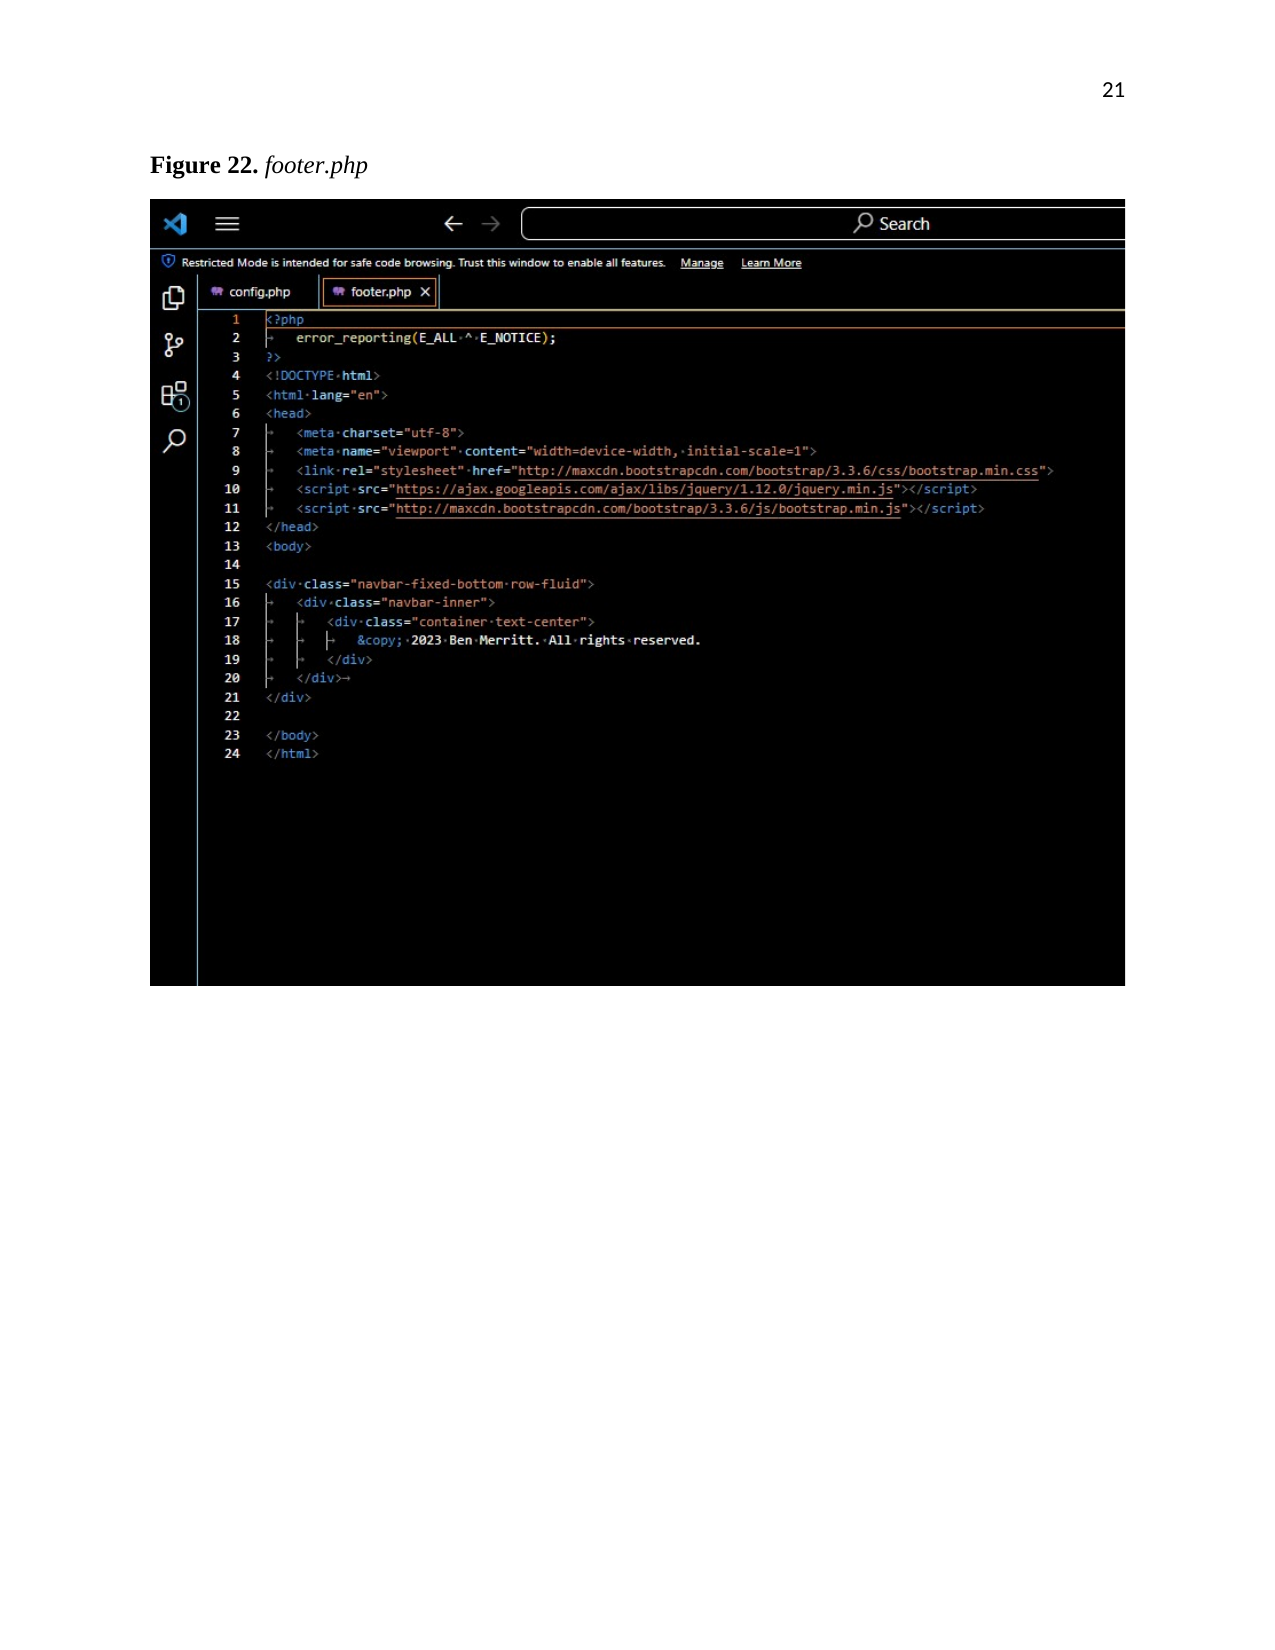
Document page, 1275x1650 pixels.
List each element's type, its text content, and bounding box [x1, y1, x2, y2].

picture [150, 199, 1125, 986]
text Figure 22. footer.php [150, 150, 1125, 179]
